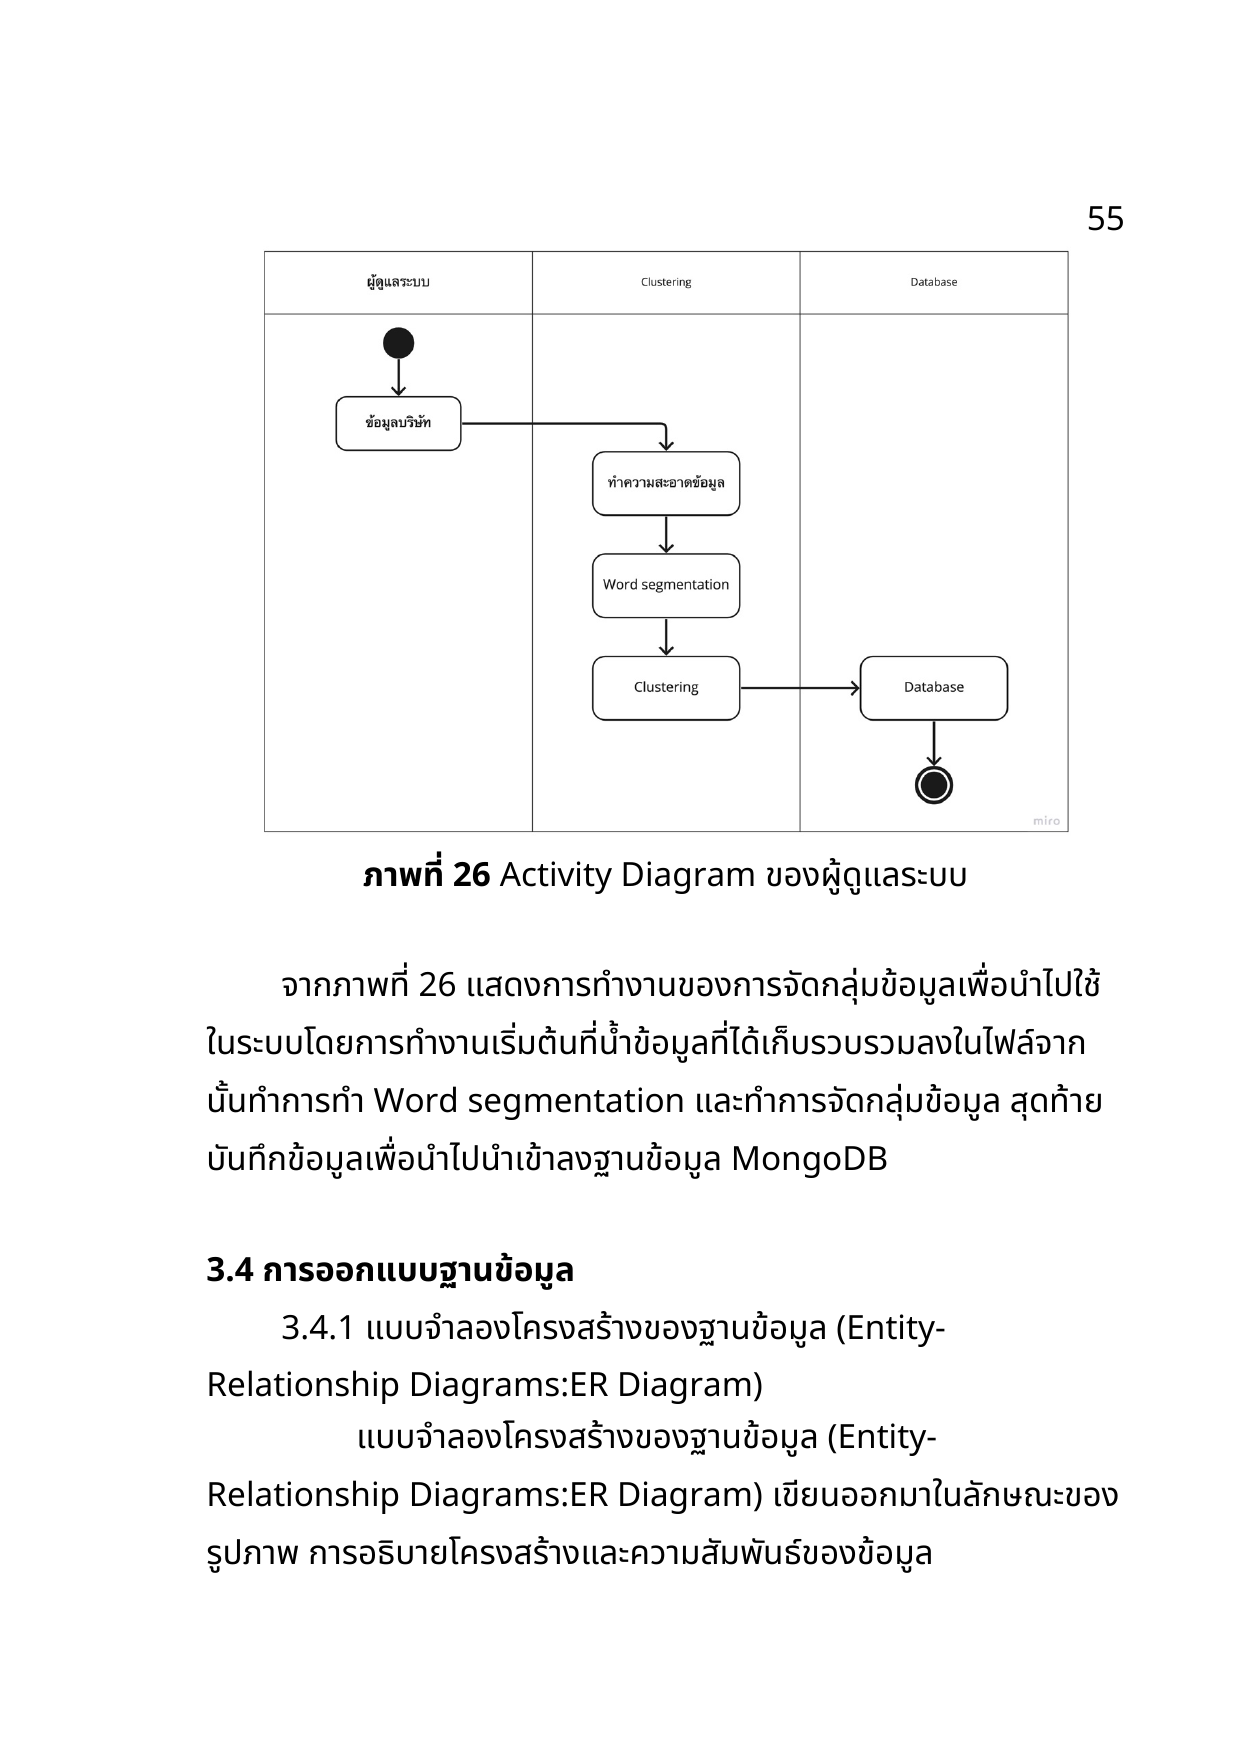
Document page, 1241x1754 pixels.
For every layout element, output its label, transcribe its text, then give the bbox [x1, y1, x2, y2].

text 3.4.1 แบบจำลองโครงสร้างของฐานข้อมูล (Entity-Relationship Diagrams:ER Diagram) [206, 1303, 1125, 1406]
text ภาพที่ 26 Activity Diagram ของผู้ดูแลระบบ [206, 851, 1125, 901]
subtitle 3.4 การออกแบบฐานข้อมูล [206, 1245, 1125, 1296]
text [206, 1413, 1125, 1580]
picture [252, 240, 1079, 844]
text จากภาพที่ 26 แสดงการทำงานของการจัดกลุ่มข้อมูลเพื่อนำไปใช้ในระบบโดยการทำงานเริ่มต้นที่น้ำข้อมูลที่ได้เก็บรวบรวมลงในไฟล์จากนั้นทำการทำ Word segmentation และทำการจัดกลุ่มข้อมูล สุดท้ายบันทึกข้อมูลเพื่อนำไปนำเข้าลงฐานข้อมูล MongoDB [206, 961, 1125, 1186]
